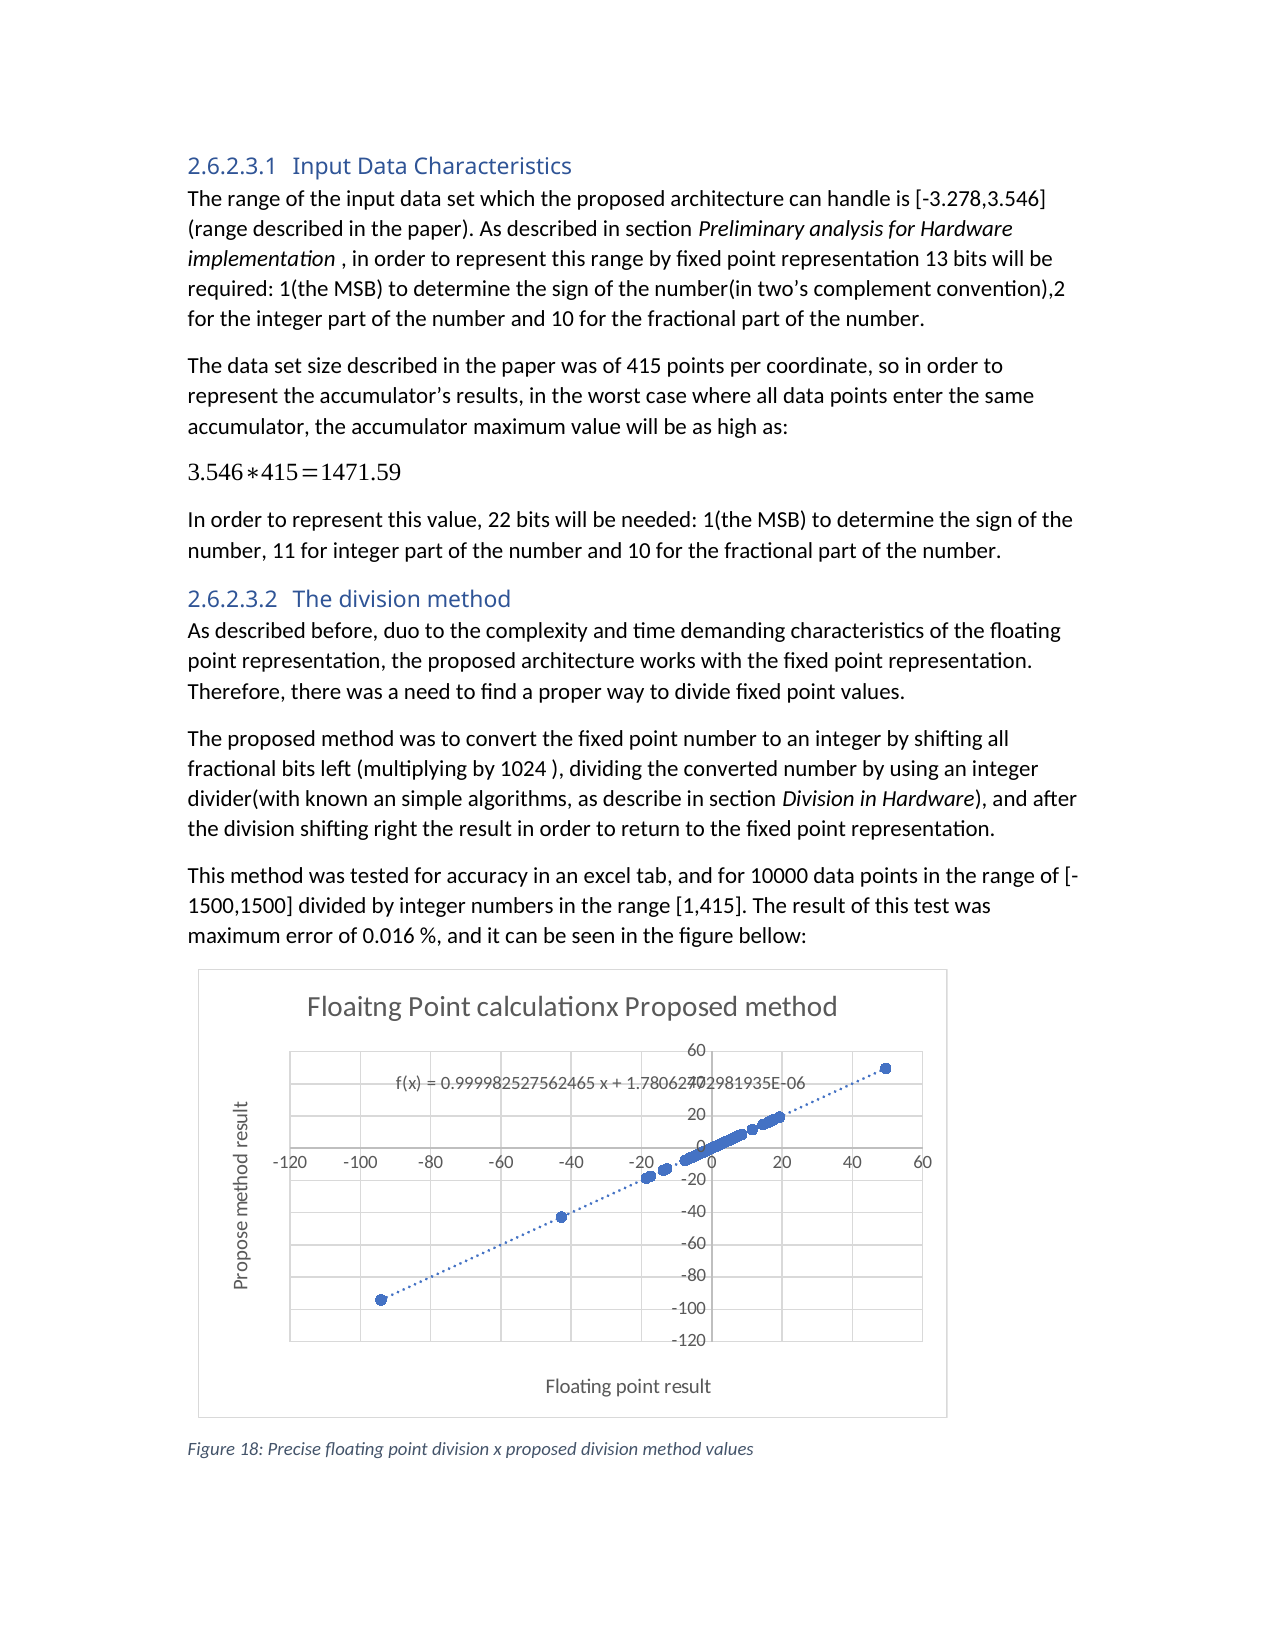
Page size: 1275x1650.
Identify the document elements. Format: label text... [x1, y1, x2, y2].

text In order to represent this value, 22 bits will be needed: 1(the MSB) to determine the sign of the number, 11 for integer part of the number and 10 for the fractional part of the number. [187, 506, 1087, 564]
text The proposed method was to convert the fixed point number to an integer by shifting all fractional bits left (multiplying by 1024 ), dividing the converted number by using an integer divider(with known an simple algorithms, as describe in section Division in Hardware), and after the division shifting right the result in order to return to the fixed point representation. [187, 724, 1087, 842]
text As described before, duo to the complexity and time demanding characteristics of the floating point representation, the proposed architecture works with the fixed point representation. Therefore, there was a need to find a proper way to divide fixed point values. [187, 616, 1087, 705]
text The data set size described in the paper was of 415 points per coordinate, so in order to represent the accumulator’s results, in the worst case where all data points enter the same accumulator, the accumulator maximum value will be as high as: [187, 351, 1087, 440]
subtitle Input Data Characteristics [187, 150, 1087, 181]
text The range of the input data set which the proposed architecture can handle is [-3.278,3.546] (range described in the paper). As described in section Preliminary analysis for Hardware implementation , in order to represent this range by fixed point representation 13 bits will be required: 1(the MSB) to determine the sign of the number(in two’s complement convention),2 for the integer part of the number and 10 for the fractional part of the number. [187, 184, 1087, 333]
text This method was tested for accuracy in an excel tab, and for 10000 data points in the range of [-1500,1500] divided by integer numbers in the range [1,415]. The result of this test was maximum error of 0.016 %, and it can be seen in the figure bellow: [187, 861, 1087, 950]
subtitle The division method [187, 583, 1087, 614]
